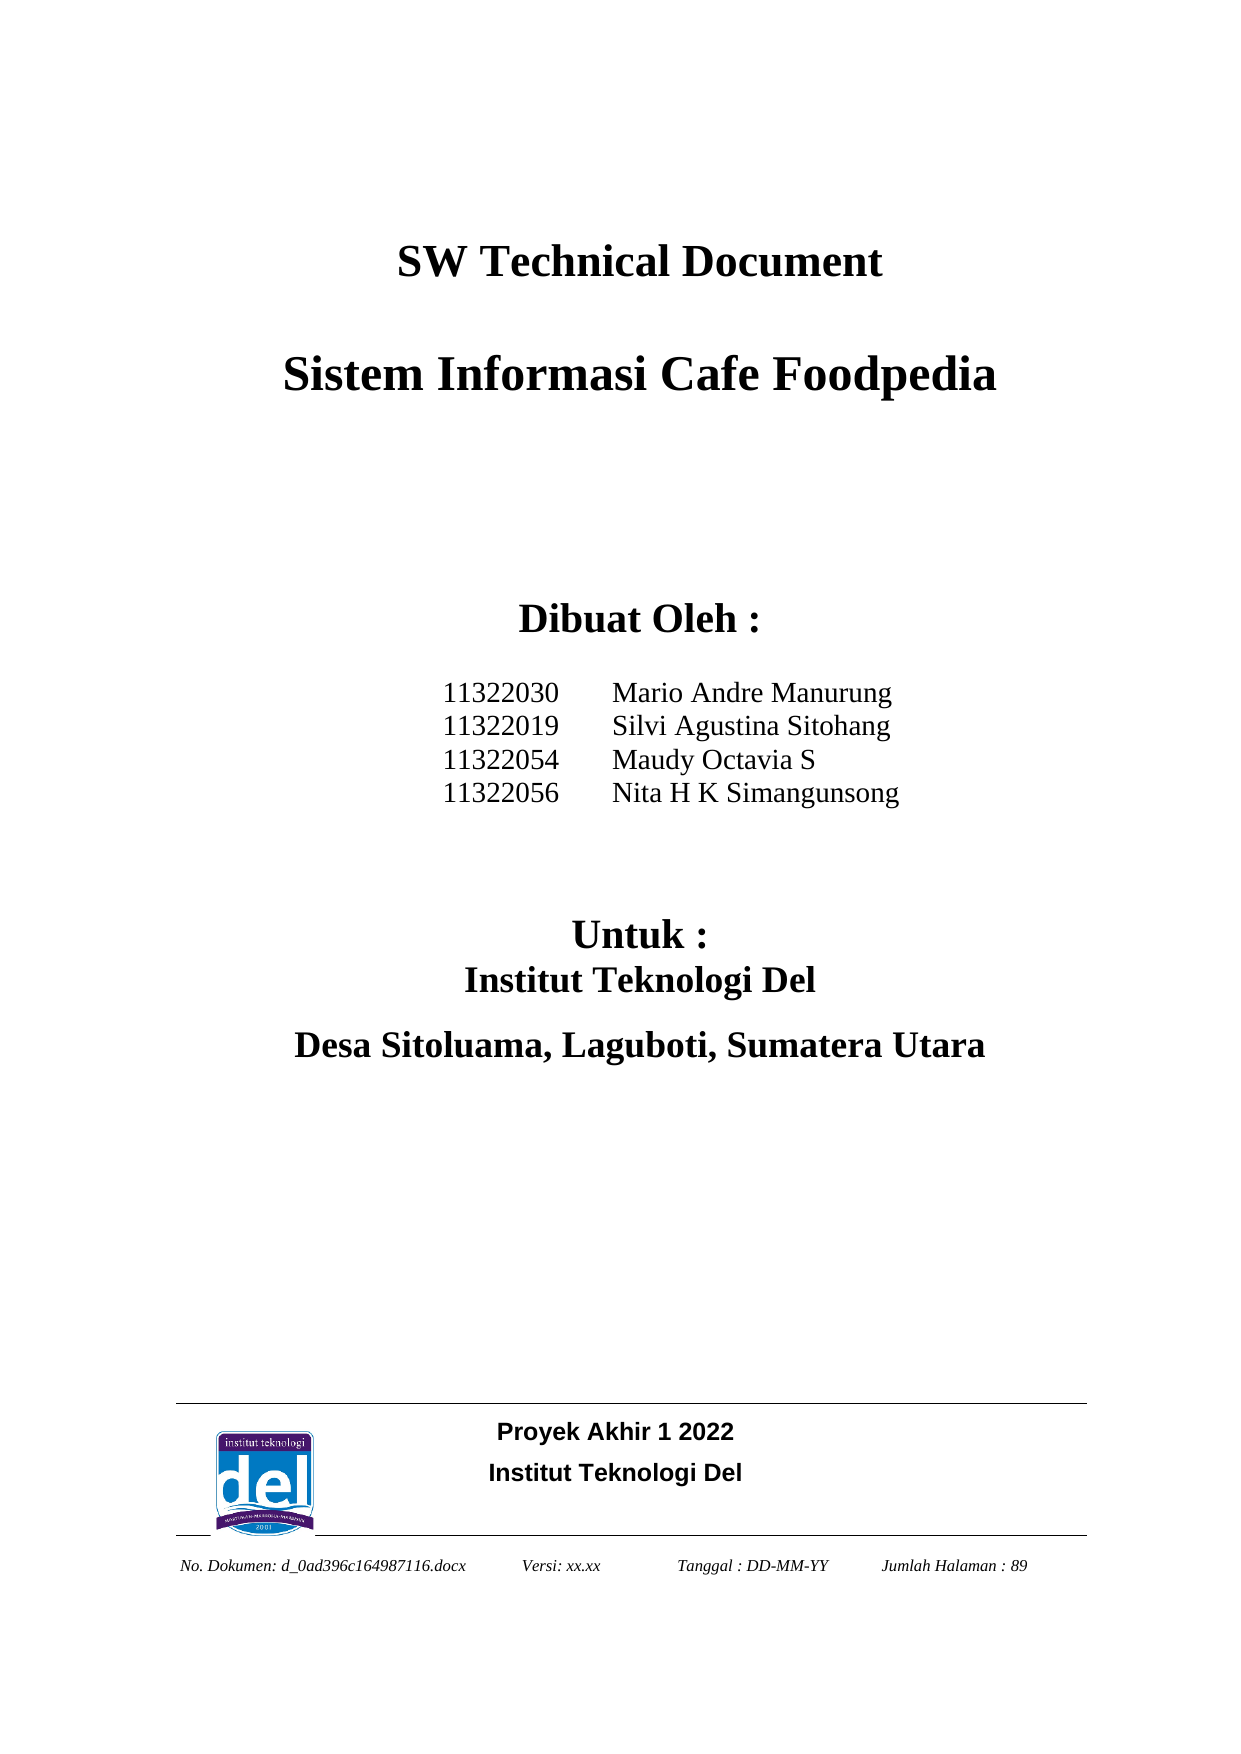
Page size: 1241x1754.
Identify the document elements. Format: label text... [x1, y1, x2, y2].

table_cell 11322054 11322056 [431, 742, 601, 809]
table_header Mario Andre Manurung [601, 675, 918, 708]
title SW Technical Document [187, 234, 1092, 287]
table_header [176, 1404, 350, 1535]
picture [210, 1429, 316, 1536]
table_header [881, 1404, 1087, 1535]
title Untuk : [187, 909, 1092, 957]
table_cell Versi: xx.xx [487, 1536, 635, 1584]
table_cell Maudy Octavia S Nita H K Simangunsong [601, 742, 918, 809]
table_header 11322030 [431, 675, 601, 708]
table_cell Silvi Agustina Sitohang [601, 708, 918, 742]
table_cell 11322019 [431, 708, 601, 742]
table_header Proyek Akhir 1 2022 Institut Teknologi Del [350, 1404, 881, 1535]
title Sistem Informasi Cafe Foodpedia [187, 344, 1092, 402]
table_cell No. Dokumen: SW-PA1-06-2023 [169, 1535, 487, 1584]
table_cell Jumlah Halaman : 75 [870, 1536, 1087, 1584]
subtitle Desa Sitoluama, Laguboti, Sumatera Utara [187, 1022, 1092, 1065]
title Dibuat Oleh : [187, 593, 1092, 641]
subtitle Institut Teknologi Del [187, 957, 1092, 1001]
table_cell Tanggal : DD-MM-YY [635, 1536, 870, 1584]
